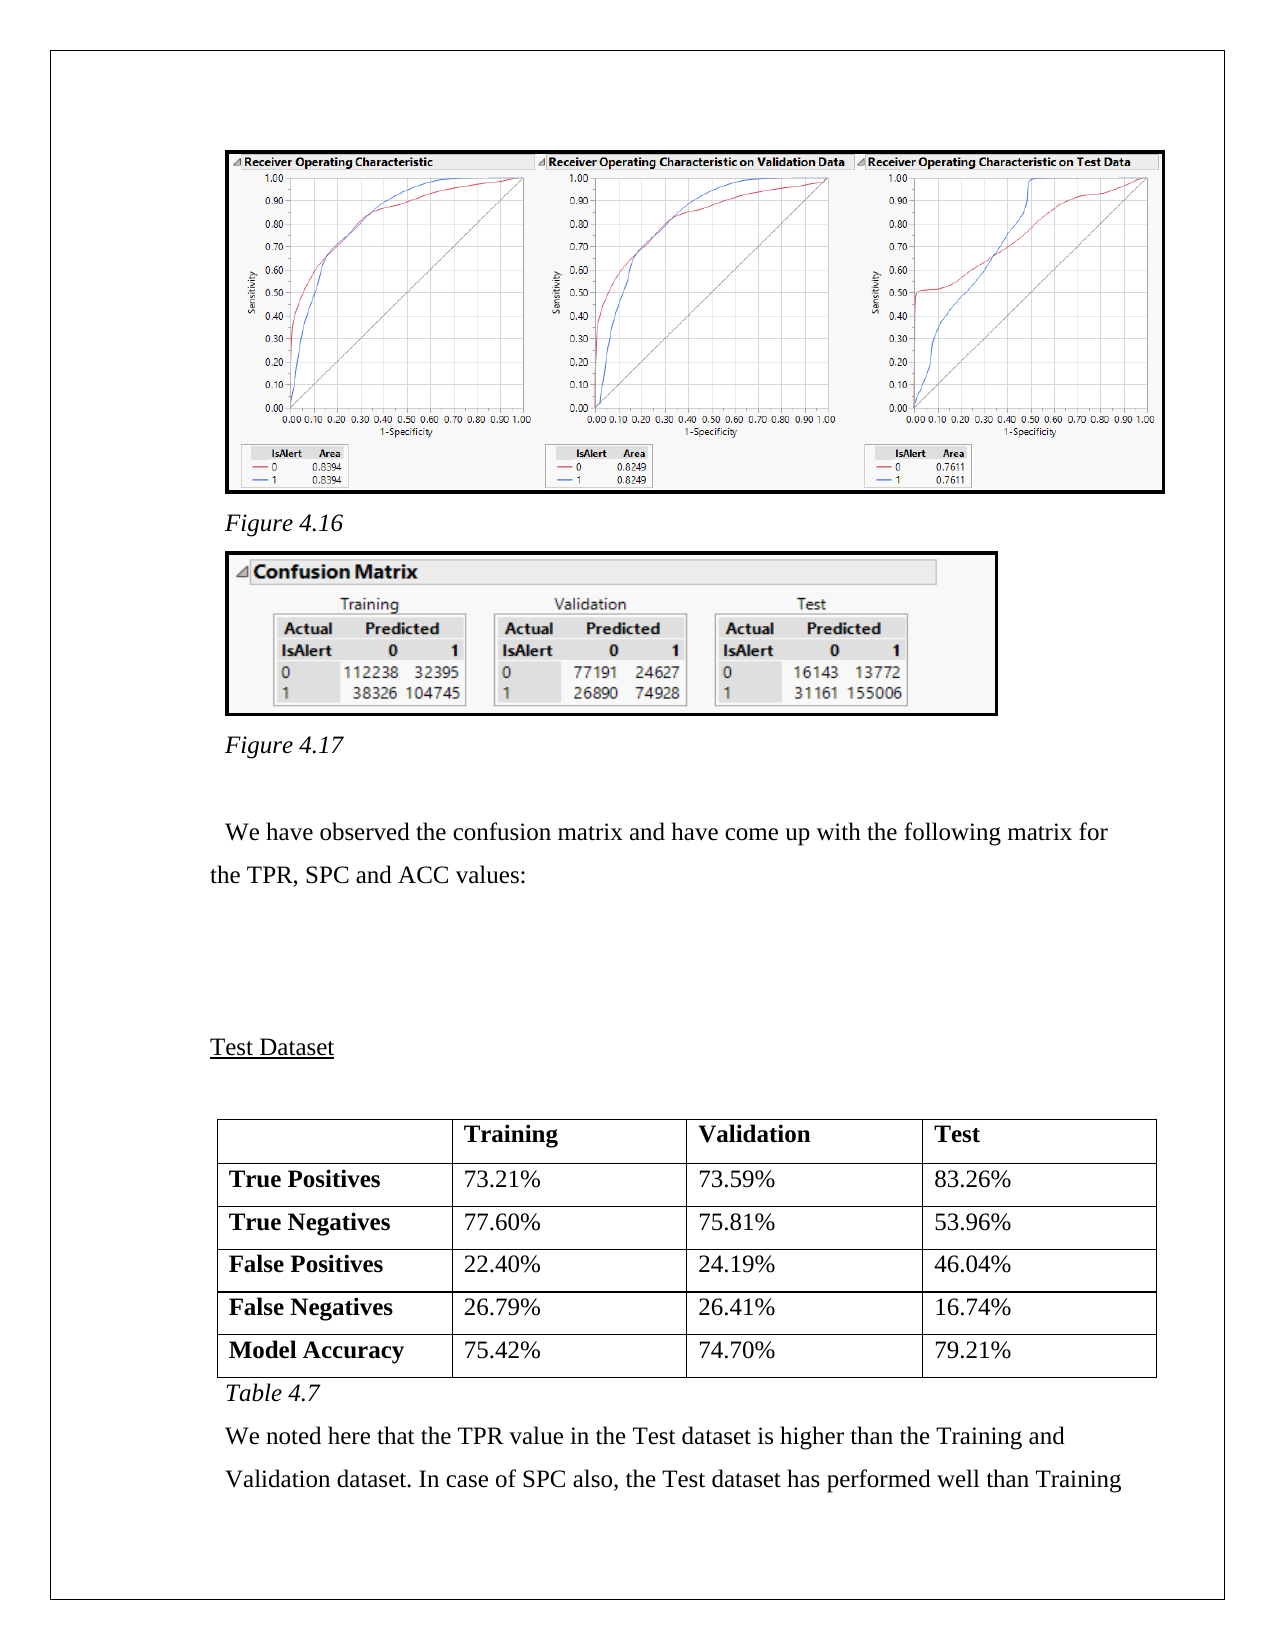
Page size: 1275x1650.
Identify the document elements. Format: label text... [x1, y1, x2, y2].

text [225, 1421, 1125, 1493]
text Test Dataset [150, 1032, 1125, 1061]
table_cell False Negatives [218, 1293, 452, 1334]
table_cell 75.81% [687, 1207, 922, 1248]
table_cell 79.21% [923, 1335, 1156, 1377]
table_cell 16.74% [923, 1293, 1156, 1334]
table_cell 22.40% [453, 1250, 686, 1291]
text Figure 4.16 [136, 508, 1125, 536]
table_cell False Positives [218, 1250, 452, 1291]
table_header Training [453, 1120, 686, 1163]
table_header Validation [687, 1120, 922, 1163]
table_cell 24.19% [687, 1250, 922, 1291]
text Figure 4.17 [136, 730, 1125, 759]
table_cell 77.60% [453, 1207, 686, 1248]
text Table 4.7 [225, 1378, 1125, 1407]
picture [229, 154, 1162, 490]
table_cell True Positives [218, 1164, 452, 1206]
table_cell Model Accuracy [218, 1335, 452, 1377]
table_cell 74.70% [687, 1335, 922, 1377]
table_cell 73.59% [687, 1164, 922, 1206]
text We have observed the confusion matrix and have come up with the following matrix for the TPR, SPC and ACC values: [210, 817, 1125, 888]
table_cell 46.04% [923, 1250, 1156, 1291]
table_cell 26.79% [453, 1293, 686, 1334]
table_cell 53.96% [923, 1207, 1156, 1248]
table_header [218, 1120, 452, 1163]
table_cell 83.26% [923, 1164, 1156, 1206]
table_cell 75.42% [453, 1335, 686, 1377]
table_header Test [923, 1120, 1156, 1163]
table_cell 73.21% [453, 1164, 686, 1206]
picture [229, 555, 995, 713]
table_cell True Negatives [218, 1207, 452, 1248]
table_cell 26.41% [687, 1293, 922, 1334]
